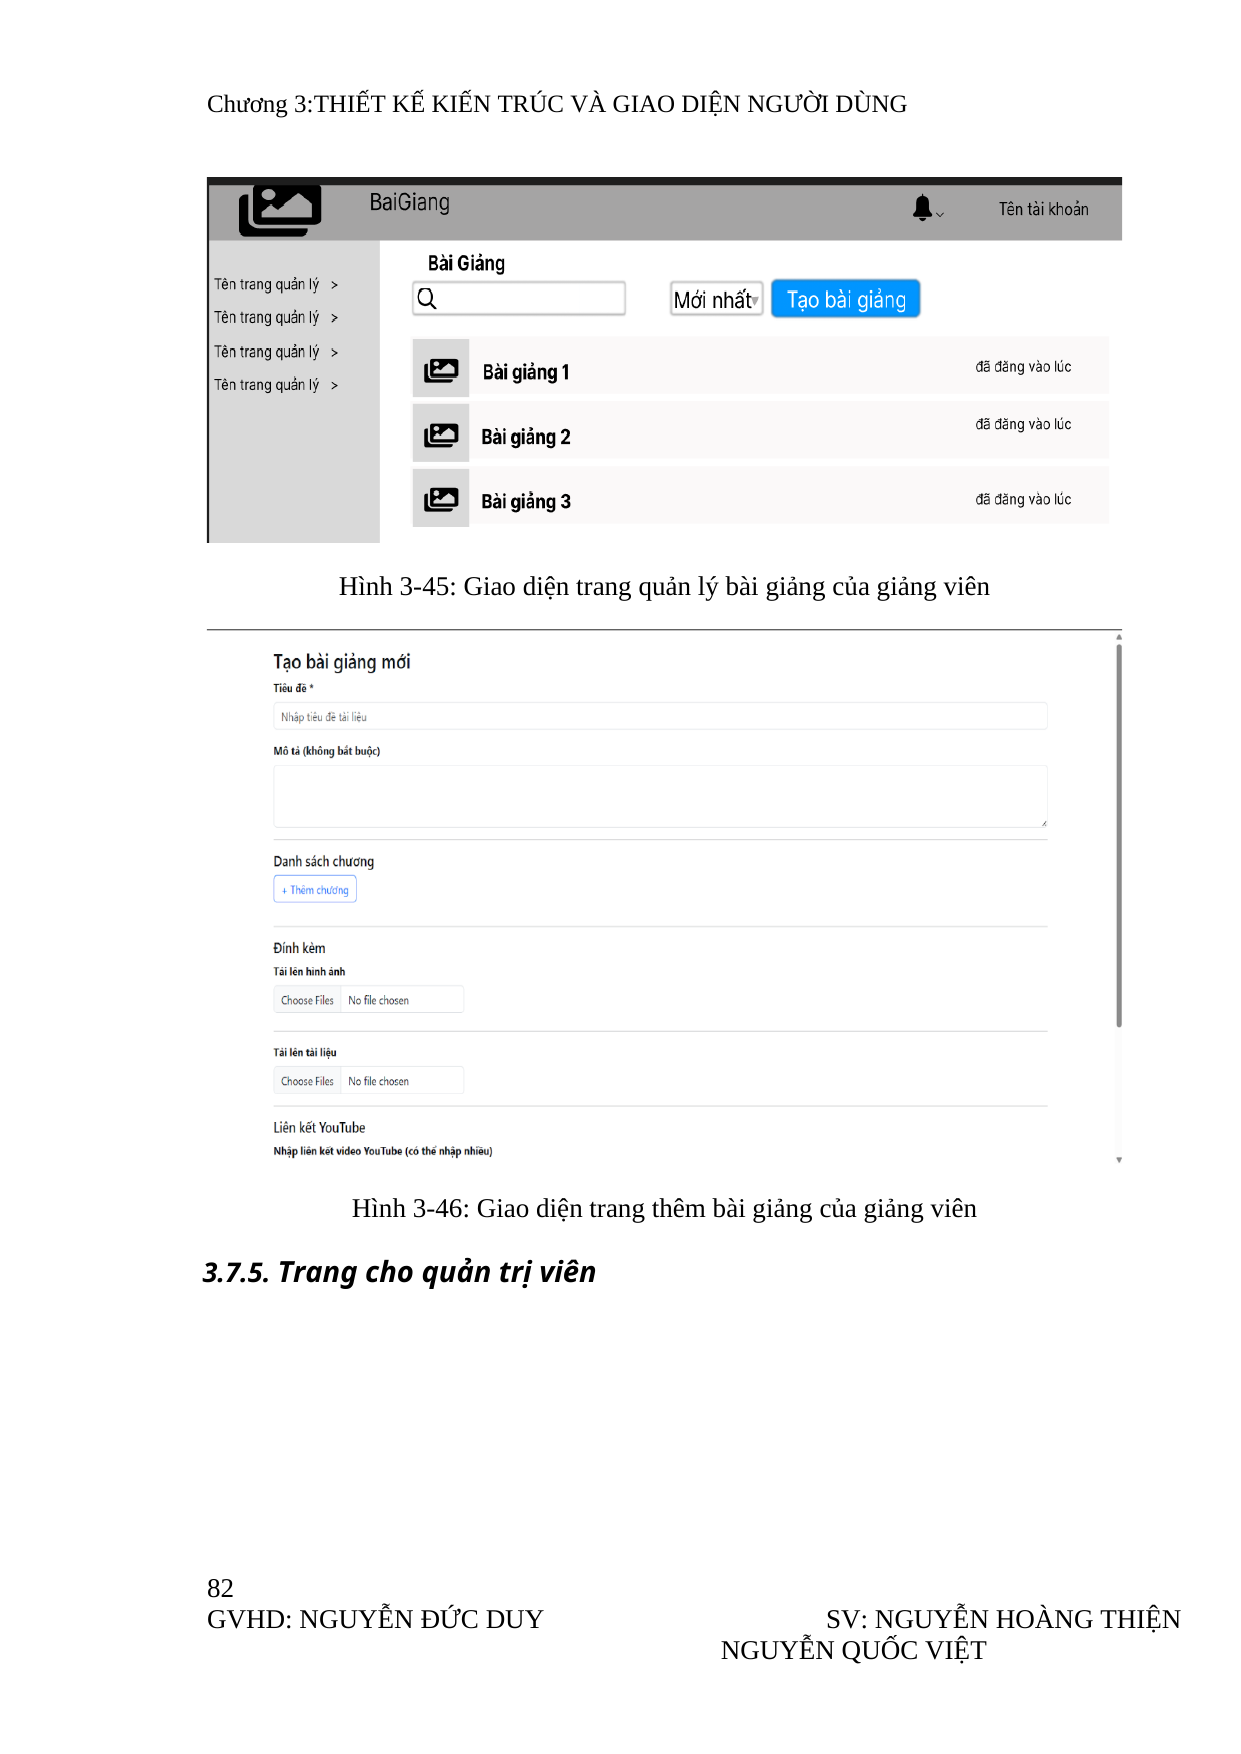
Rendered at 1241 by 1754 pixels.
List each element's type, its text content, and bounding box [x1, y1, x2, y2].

subtitle Trang cho quản trị viên [202, 1251, 1122, 1291]
picture [206, 629, 1123, 1164]
picture [206, 177, 1123, 543]
